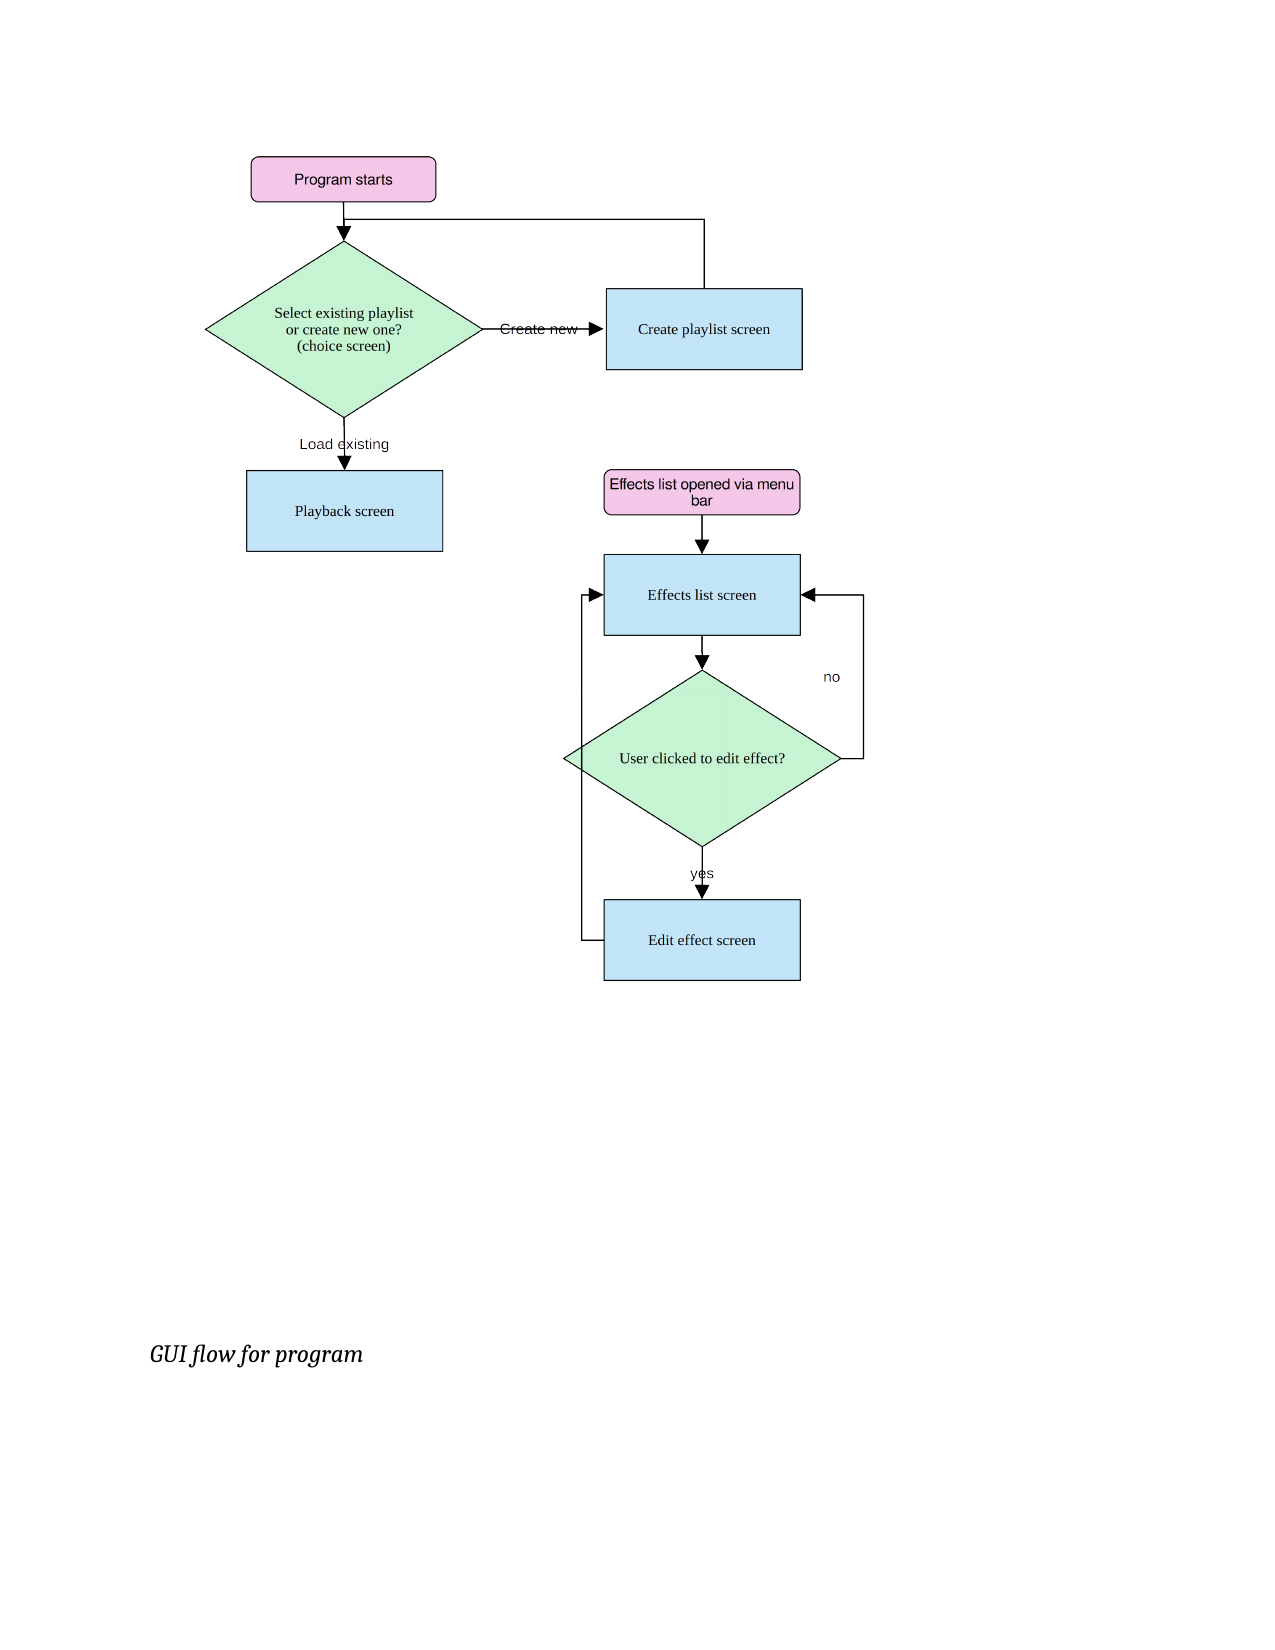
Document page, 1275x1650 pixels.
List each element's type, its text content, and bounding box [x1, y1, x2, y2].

picture [168, 150, 996, 1320]
text GUI flow for program [150, 1340, 1125, 1369]
